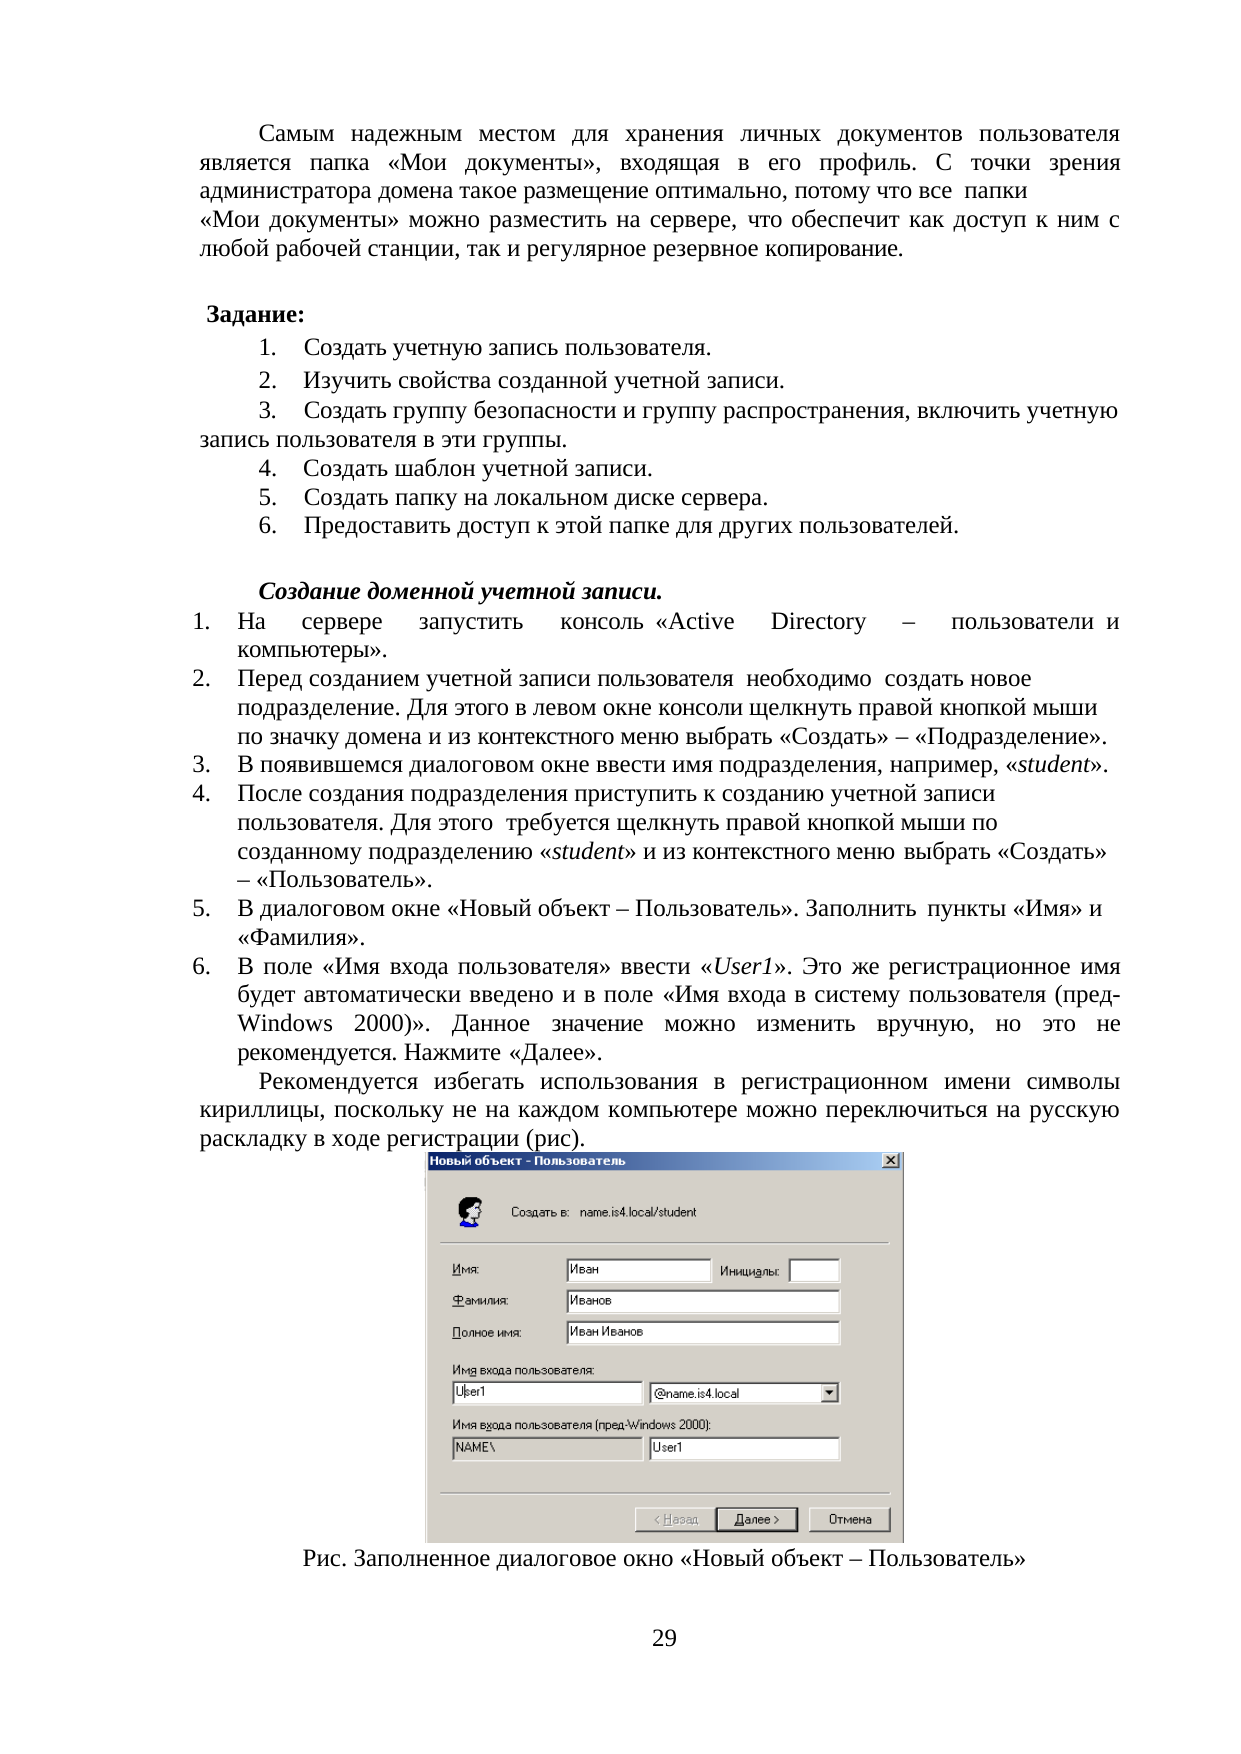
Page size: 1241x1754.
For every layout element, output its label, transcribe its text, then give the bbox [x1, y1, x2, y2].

list Предоставить доступ к этой папке для других пользователей. [199, 511, 1121, 539]
list Создать учетную запись пользователя. [258, 329, 1152, 362]
text «Мои документы» можно разместить на сервере, что обеспечит как доступ к ним с любой рабочей станции, так и регулярное резервное копирование. [199, 204, 1120, 262]
list На сервере запустить консоль «Active Directory – пользователи и компьютеры». [192, 606, 1121, 663]
list Перед созданием учетной записи пользователя необходимо создать новое подразделение. Для этого в левом окне консоли щелкнуть правой кнопкой мыши по значку домена и из контекстного меню выбрать «Создать» – «Подразделение». [192, 663, 1121, 749]
list Создать шаблон учетной записи. [199, 453, 1121, 482]
text Задание: [206, 296, 1114, 329]
list Создать папку на локальном диске сервера. [199, 482, 1121, 511]
list В диалоговом окне «Новый объект – Пользователь». Заполнить пункты «Имя» и «Фамилия». [192, 893, 1121, 951]
list Изучить свойства созданной учетной записи. [258, 362, 1152, 396]
text Самым надежным местом для хранения личных документов пользователя является папка «Мои документы», входящая в его профиль. С точки зрения администратора домена такое размещение оптимально, потому что все папки [199, 118, 1121, 204]
list Создать группу безопасности и группу распространения, включить учетную запись пользователя в эти группы. [199, 396, 1121, 453]
list В появившемся диалоговом окне ввести имя подразделения, например, «student». [192, 749, 1121, 778]
text Создание доменной учетной записи. [258, 572, 1152, 606]
picture [424, 1152, 904, 1543]
list После создания подразделения приступить к созданию учетной записи пользователя. Для этого требуется щелкнуть правой кнопкой мыши по созданному подразделению «student» и из контекстного меню выбрать «Создать» – «Пользователь». [192, 778, 1121, 893]
text Рекомендуется избегать использования в регистрационном имени символы кириллицы, поскольку не на каждом компьютере можно переключиться на русскую раскладку в ходе регистрации (рис). [199, 1066, 1121, 1152]
list В поле «Имя входа пользователя» ввести «User1». Это же регистрационное имя будет автоматически введено и в поле «Имя входа в систему пользователя (пред-Windows 2000)». Данное значение можно изменить вручную, но это не рекомендуется. Нажмите «Далее». [192, 951, 1121, 1066]
text Рис. Заполненное диалоговое окно «Новый объект – Пользователь» [177, 1543, 1152, 1572]
